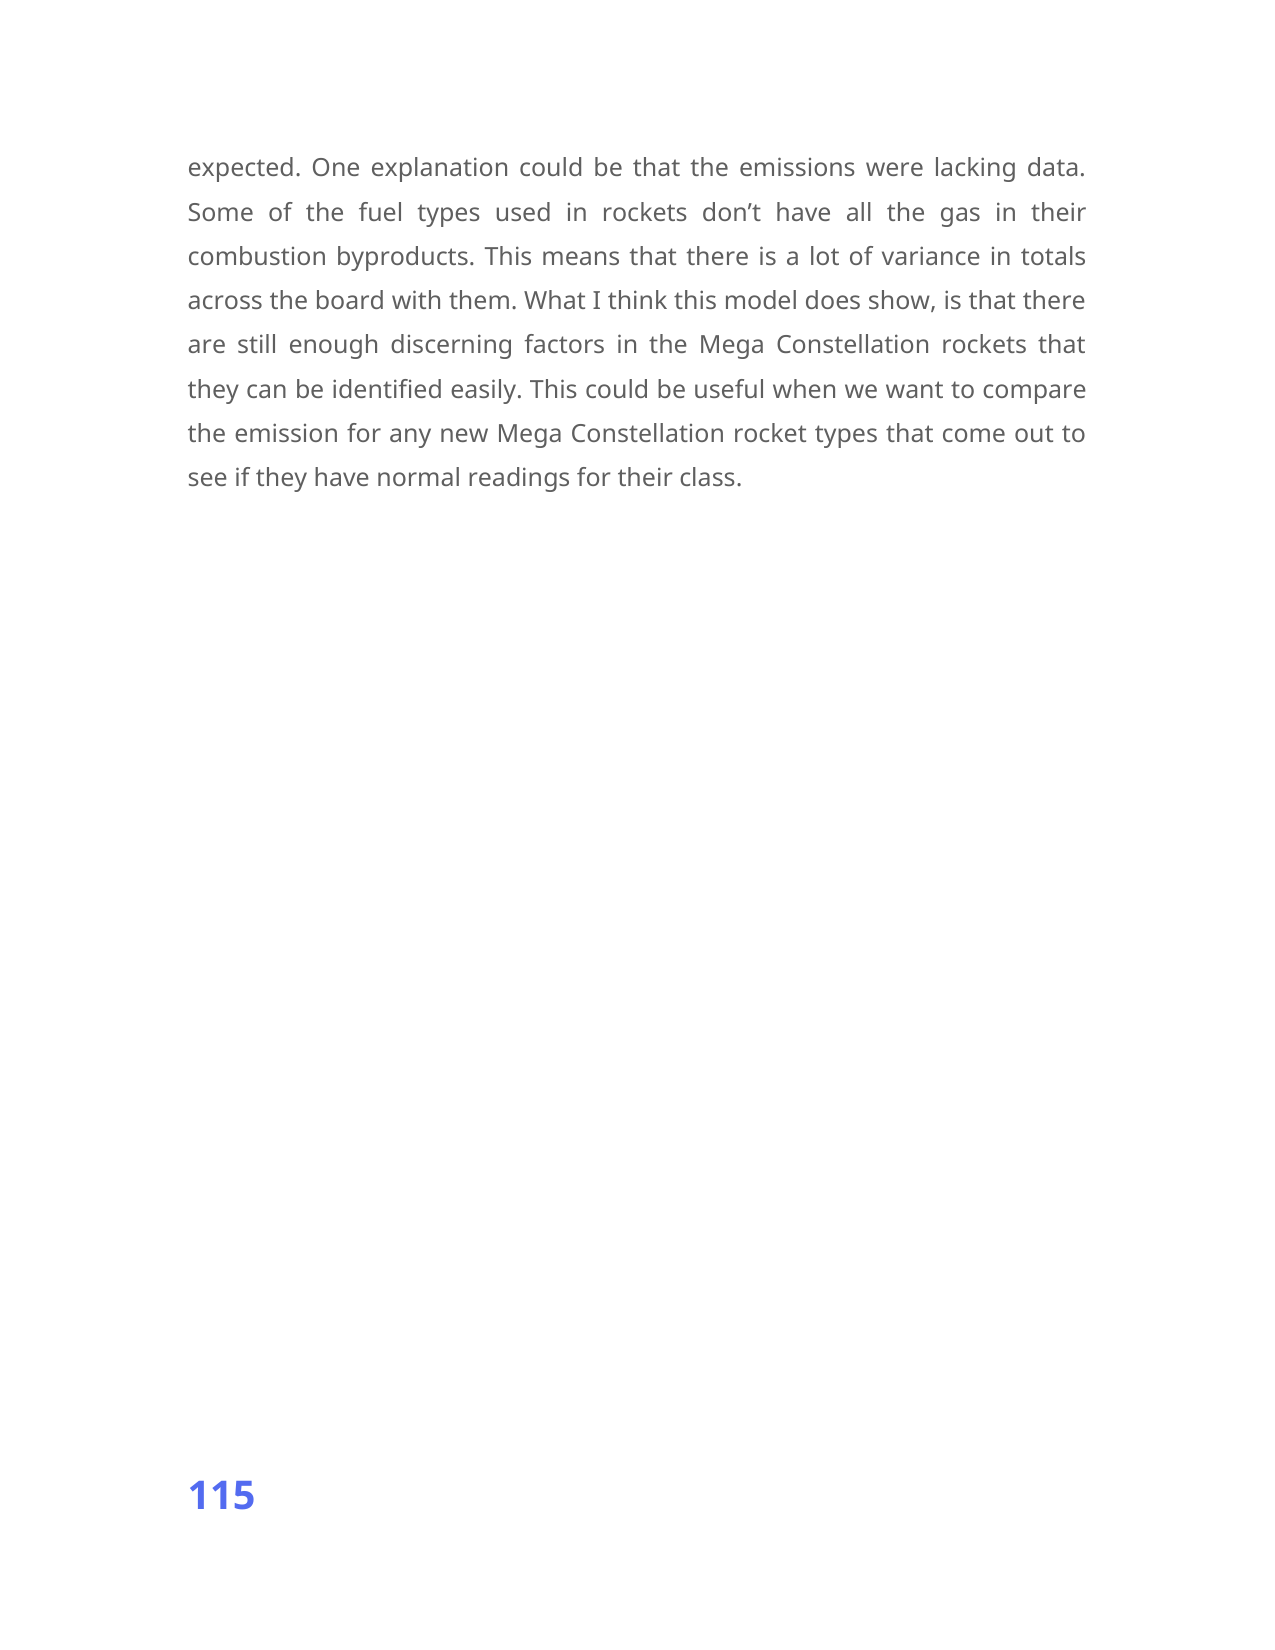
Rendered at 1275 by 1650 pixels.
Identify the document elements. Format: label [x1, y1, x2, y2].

text [187, 150, 1087, 494]
